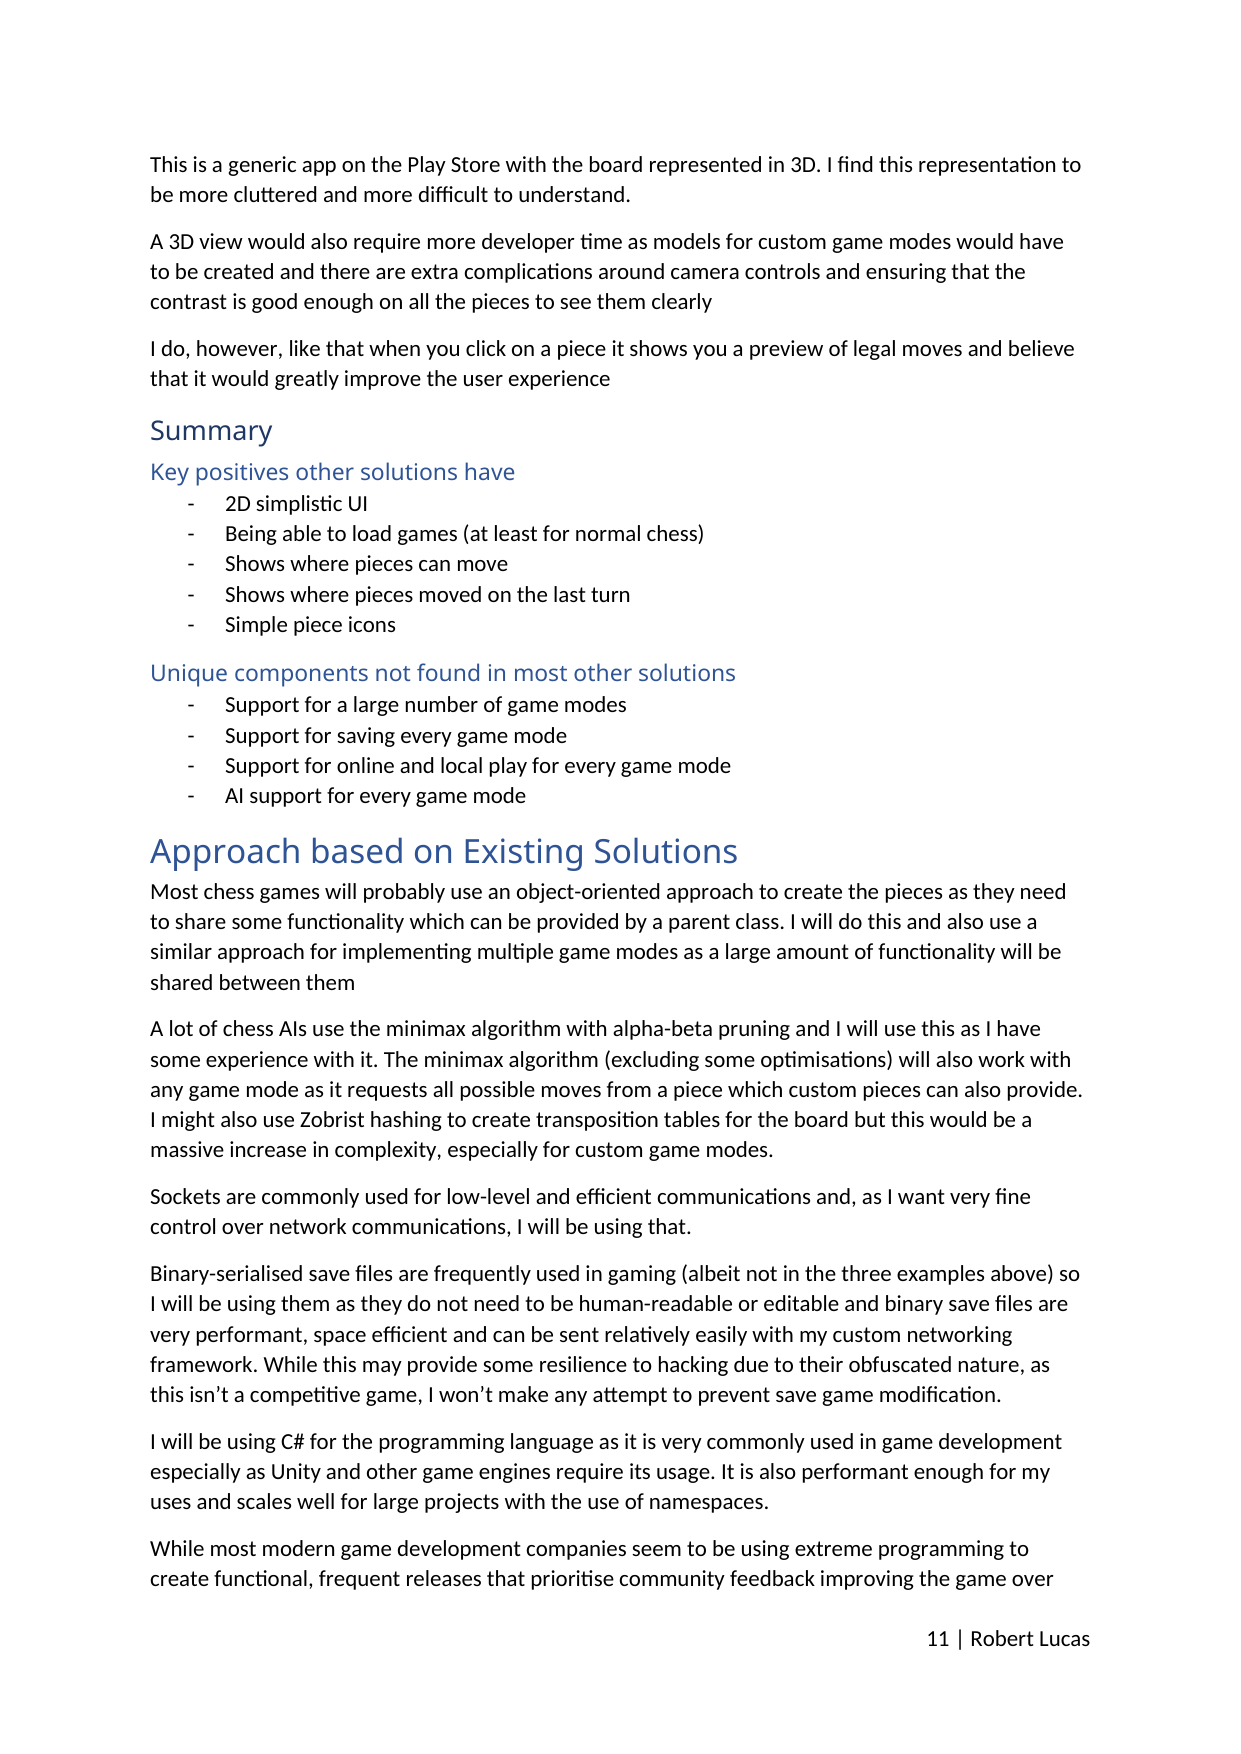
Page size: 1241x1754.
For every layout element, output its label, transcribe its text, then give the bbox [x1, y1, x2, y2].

list AI support for every game mode [187, 781, 1090, 809]
list Being able to load games (at least for normal chess) [187, 519, 1090, 547]
text Binary-serialised save files are frequently used in gaming (albeit not in the three examples above) so I will be using them as they do not need to be human-readable or editable and binary save files are very performant, space efficient and can be sent relatively easily with my custom networking framework. While this may provide some resilience to hacking due to their obfuscated nature, as this isn’t a competitive game, I won’t make any attempt to prevent save game modification. [150, 1259, 1090, 1408]
list Support for online and local play for every game mode [187, 751, 1090, 779]
text Most chess games will probably use an object-oriented approach to create the pieces as they need to share some functionality which can be provided by a parent class. I will do this and also use a similar approach for implementing multiple game modes as a large amount of functionality will be shared between them [150, 877, 1090, 996]
list Support for saving every game mode [187, 721, 1090, 749]
text This is a generic app on the Play Store with the board represented in 3D. I find this representation to be more cluttered and more difficult to understand. [150, 150, 1090, 208]
text Sockets are commonly used for low-level and efficient communications and, as I want very fine control over network communications, I will be using that. [150, 1182, 1090, 1241]
list 2D simplistic UI [187, 489, 1090, 517]
text I do, however, like that when you click on a piece it shows you a preview of legal moves and believe that it would greatly improve the user experience [150, 334, 1090, 393]
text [150, 1534, 1090, 1593]
subtitle Unique components not found in most other solutions [150, 657, 1090, 688]
text A lot of chess AIs use the minimax algorithm with alpha-beta pruning and I will use this as I have some experience with it. The minimax algorithm (excluding some optimisations) will also work with any game mode as it requests all possible moves from a piece which custom pieces can also provide. I might also use Zobrist hashing to create transposition tables for the board but this would be a massive increase in complexity, especially for custom game modes. [150, 1014, 1090, 1163]
list Shows where pieces moved on the last turn [187, 580, 1090, 608]
list Simple piece icons [187, 610, 1090, 638]
list Shows where pieces can move [187, 549, 1090, 578]
subtitle Approach based on Existing Solutions [150, 828, 1090, 873]
text A 3D view would also require more developer time as models for custom game modes would have to be created and there are extra complications around camera controls and ensuring that the contrast is good enough on all the pieces to see them clearly [150, 227, 1090, 316]
subtitle Summary [150, 411, 1090, 448]
subtitle Key positives other solutions have [150, 455, 1090, 487]
list Support for a large number of game modes [187, 691, 1090, 719]
text I will be using C# for the programming language as it is very commonly used in game development especially as Unity and other game engines require its usage. It is also performant enough for my uses and scales well for large projects with the use of namespaces. [150, 1427, 1090, 1516]
